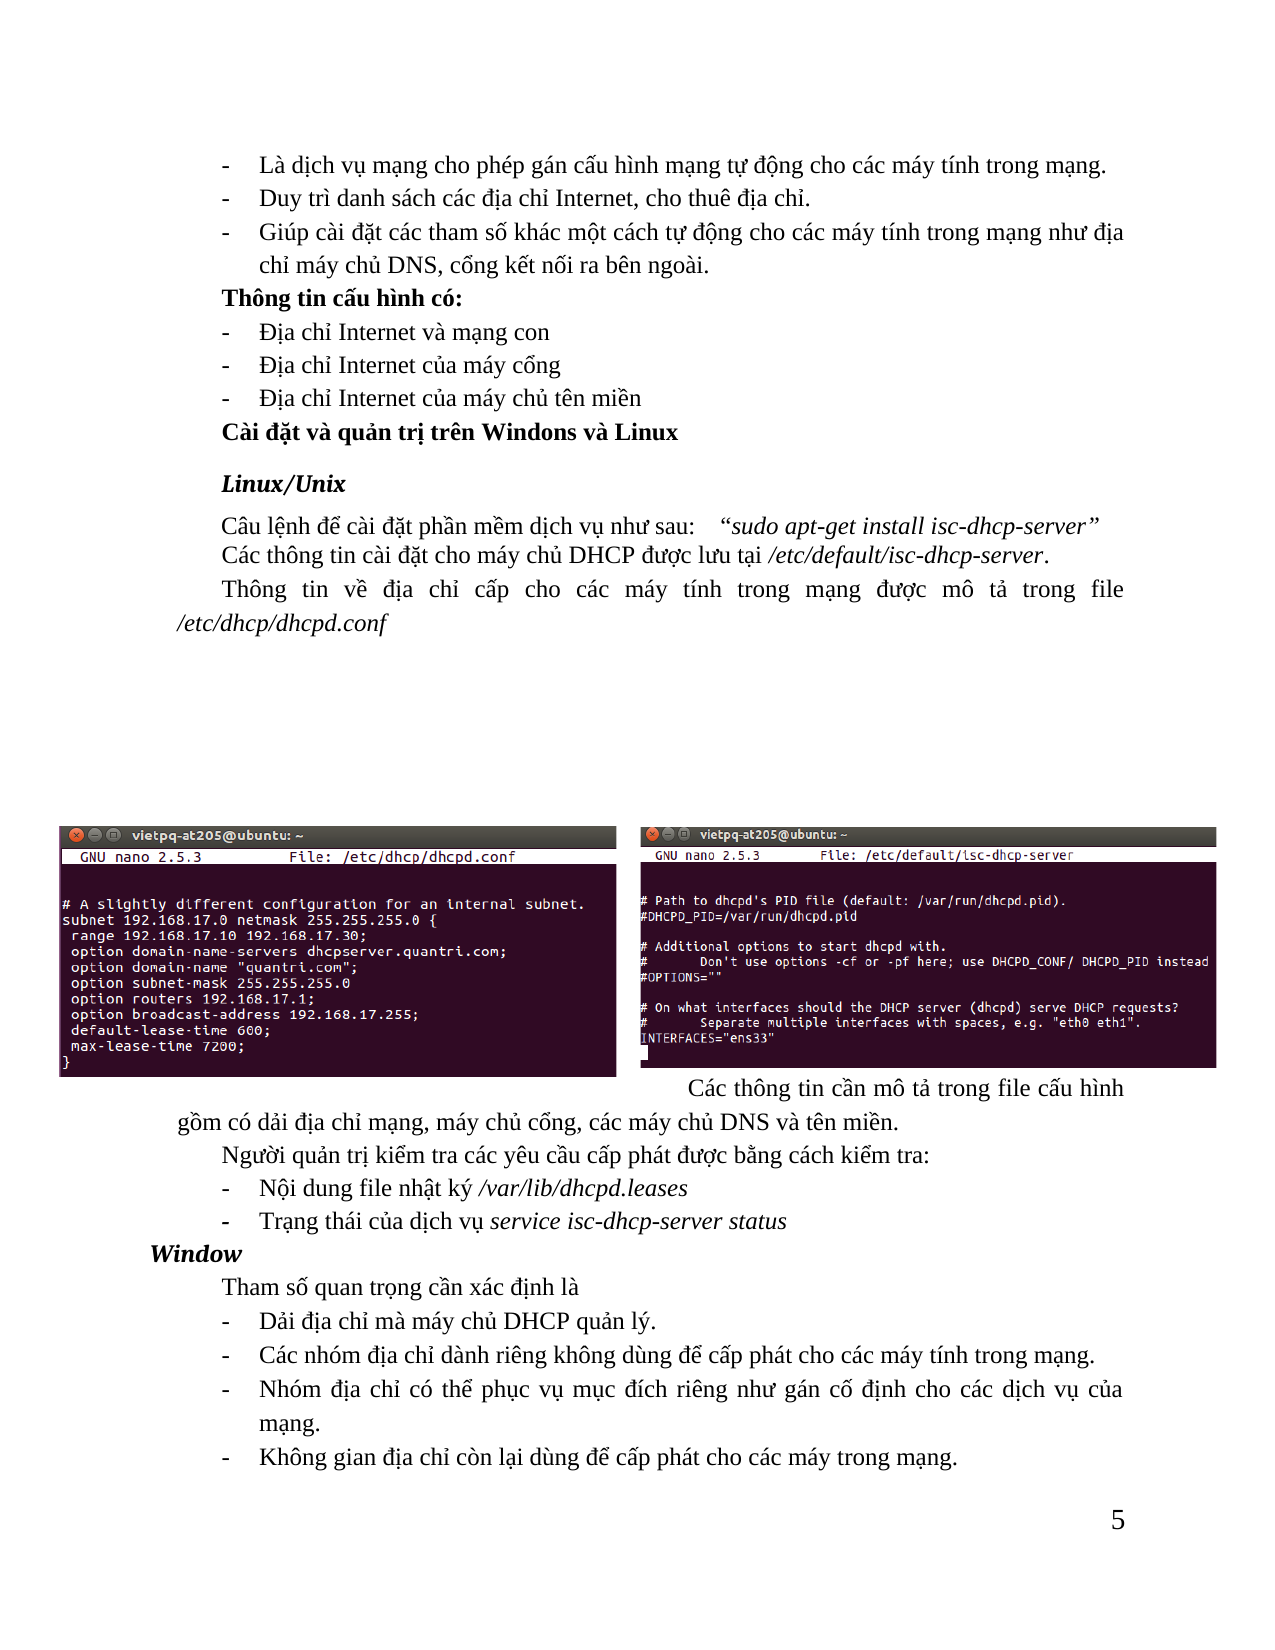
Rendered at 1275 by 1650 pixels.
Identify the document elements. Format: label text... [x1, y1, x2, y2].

picture [640, 827, 1217, 1068]
list Địa chỉ Internet của máy cổng [221, 350, 1125, 379]
text Linux/Unix [150, 469, 1125, 498]
text Người quản trị kiểm tra các yêu cầu cấp phát được bằng cách kiểm tra: [177, 1140, 1125, 1169]
text Các thông tin cần mô tả trong file cấu hình gồm có dải địa chỉ mạng, máy chủ cổng, các máy chủ DNS và tên miền. [177, 853, 1125, 1135]
text Window [150, 1239, 1125, 1268]
text Câu lệnh để cài đặt phần mềm dịch vụ như sau: “sudo apt-get install isc-dhcp-server” [221, 502, 1125, 540]
text Các thông tin cài đặt cho máy chủ DHCP được lưu tại /etc/default/isc-dhcp-server. [177, 540, 1125, 569]
text Tham số quan trọng cần xác định là [177, 1272, 1125, 1301]
list Địa chỉ Internet và mạng con [221, 317, 1125, 346]
list Là dịch vụ mạng cho phép gán cấu hình mạng tự động cho các máy tính trong mạng. [221, 150, 1125, 179]
picture [59, 826, 617, 1077]
list Nội dung file nhật ký /var/lib/dhcpd.leases [221, 1173, 1125, 1202]
list Duy trì danh sách các địa chỉ Internet, cho thuê địa chỉ. [221, 183, 1125, 212]
list Địa chỉ Internet của máy chủ tên miền [221, 383, 1125, 412]
text Thông tin cấu hình có: [177, 283, 1125, 312]
list Các nhóm địa chỉ dành riêng không dùng để cấp phát cho các máy tính trong mạng. [221, 1340, 1125, 1369]
list Giúp cài đặt các tham số khác một cách tự động cho các máy tính trong mạng như địa chỉ máy chủ DNS, cổng kết nối ra bên ngoài. [221, 217, 1125, 279]
list Không gian địa chỉ còn lại dùng để cấp phát cho các máy trong mạng. [221, 1442, 1125, 1471]
list Trạng thái của dịch vụ service isc-dhcp-server status [221, 1206, 1125, 1235]
list Dải địa chỉ mà máy chủ DHCP quản lý. [221, 1306, 1125, 1335]
text Cài đặt và quản trị trên Windons và Linux [177, 417, 1125, 446]
text Thông tin về địa chỉ cấp cho các máy tính trong mạng được mô tả trong file /etc/dhcp/dhcpd.conf [177, 574, 1125, 636]
list Nhóm địa chỉ có thể phục vụ mục đích riêng như gán cố định cho các dịch vụ của mạng. [221, 1374, 1125, 1437]
